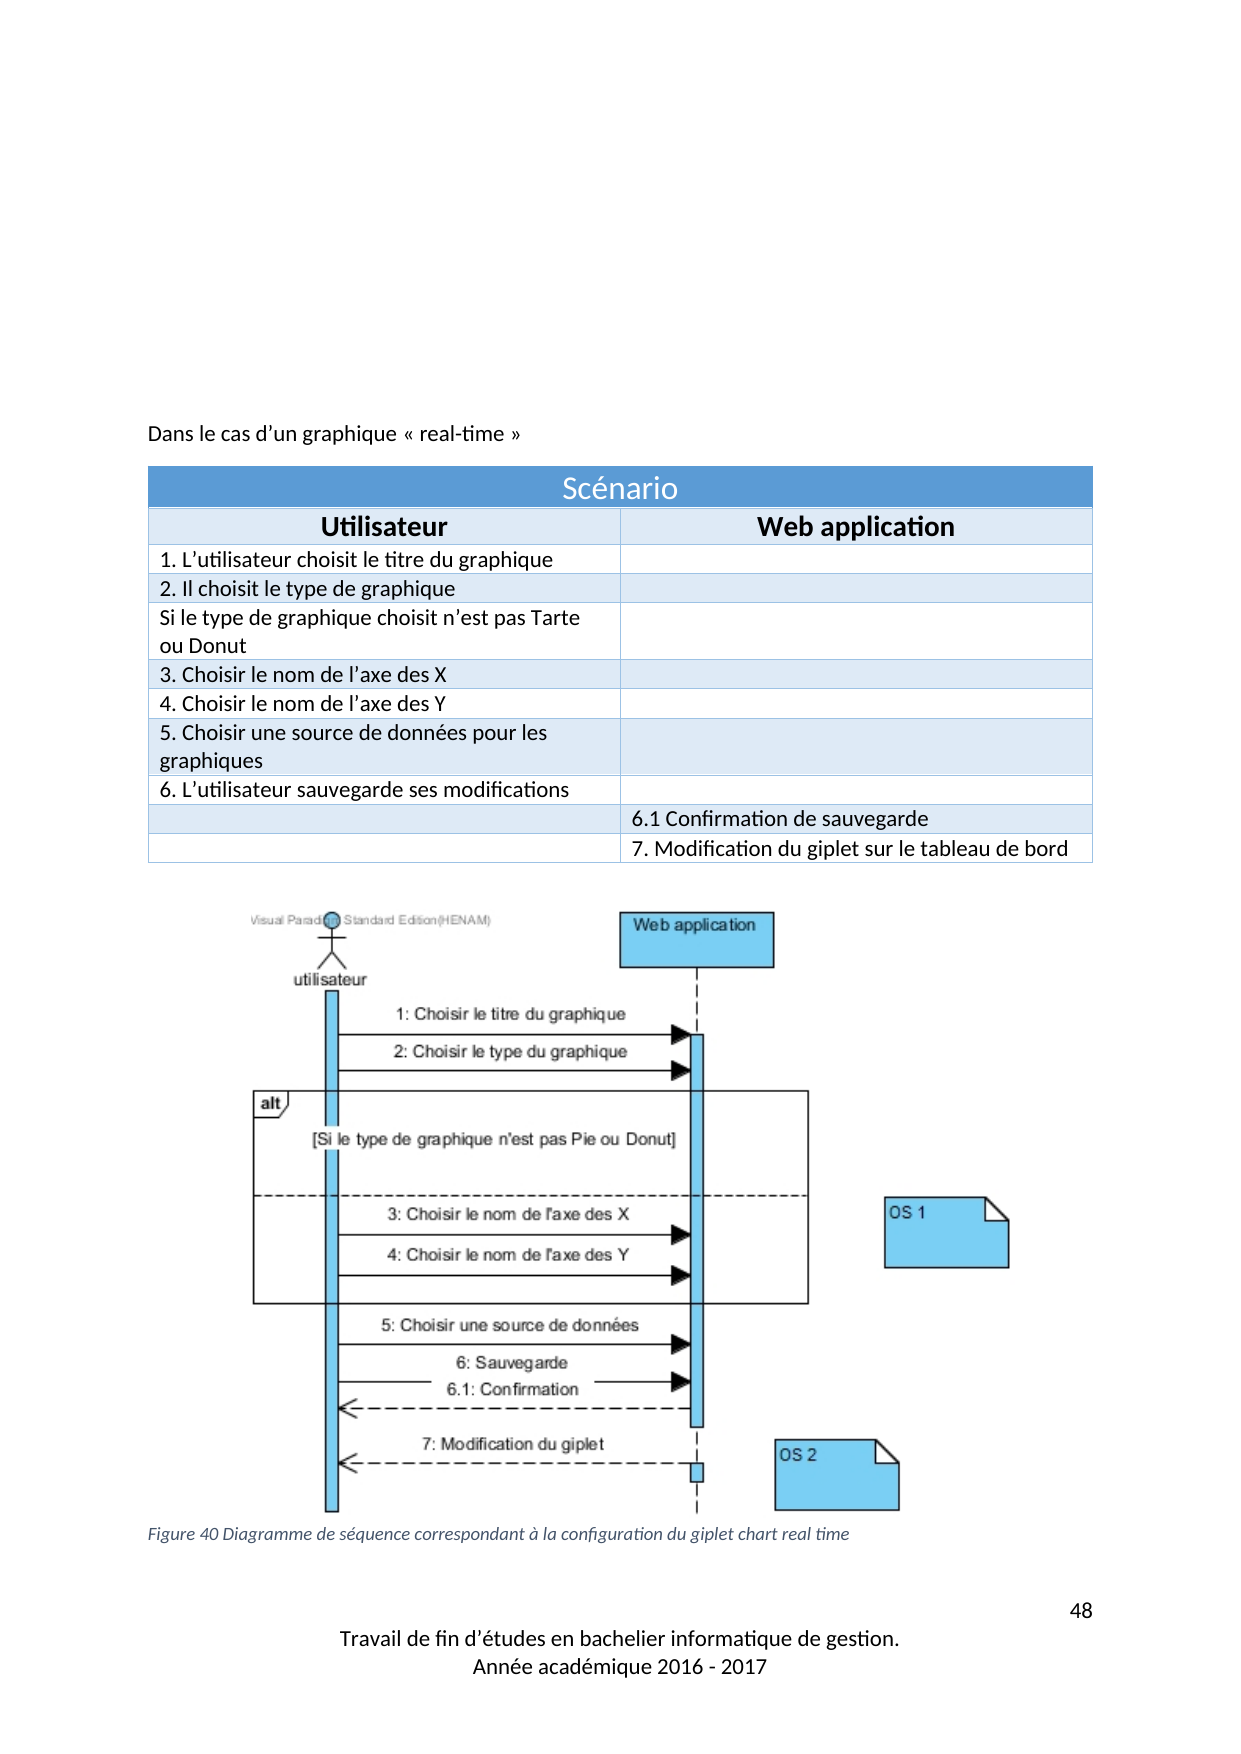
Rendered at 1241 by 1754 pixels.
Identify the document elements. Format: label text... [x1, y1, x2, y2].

table_cell [149, 834, 620, 862]
text Dans le cas d’un graphique « real-time » [148, 419, 1093, 447]
table_cell 6.1 Confirmation de sauvegarde [621, 805, 1092, 833]
picture [251, 909, 1015, 1519]
table_cell 2. Il choisit le type de graphique [149, 574, 620, 602]
table_cell Web application [621, 509, 1092, 544]
table_cell [621, 776, 1092, 803]
table_cell [621, 689, 1092, 717]
table_cell [621, 545, 1092, 573]
table_cell [621, 660, 1092, 688]
table_cell Utilisateur [149, 509, 620, 544]
table_cell [621, 719, 1092, 774]
table_cell Si le type de graphique choisit n’est pas Tarte ou Donut [149, 603, 620, 659]
table_cell [621, 574, 1092, 602]
table_cell 6. L’utilisateur sauvegarde ses modifications [149, 776, 620, 803]
table_cell 7. Modification du giplet sur le tableau de bord [621, 834, 1092, 862]
table_cell 1. L’utilisateur choisit le titre du graphique [149, 545, 620, 573]
table_cell 3. Choisir le nom de l’axe des X [149, 660, 620, 688]
table_cell [149, 805, 620, 833]
table_cell [621, 603, 1092, 659]
table_header Scénario [149, 467, 1092, 507]
table_cell 4. Choisir le nom de l’axe des Y [149, 689, 620, 717]
table_cell 5. Choisir une source de données pour les graphiques [149, 719, 620, 774]
